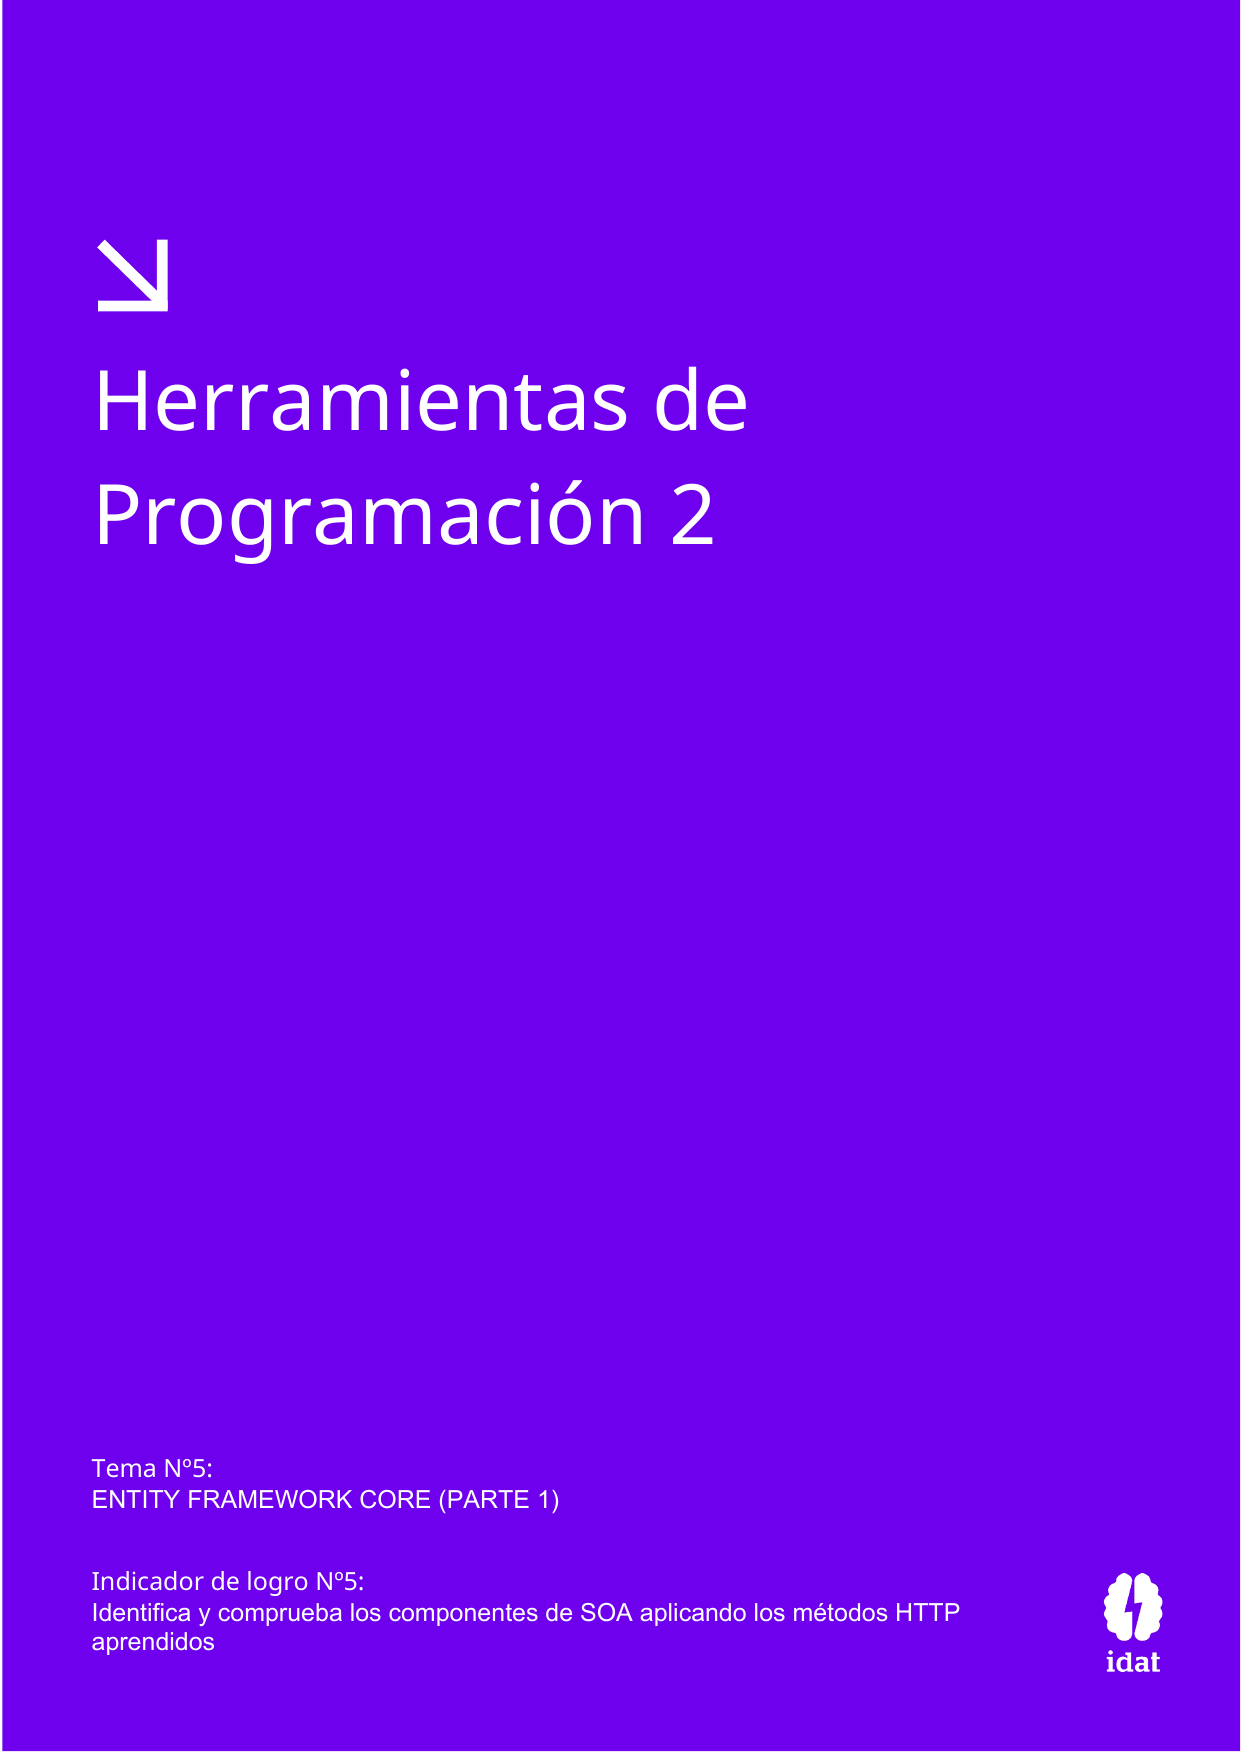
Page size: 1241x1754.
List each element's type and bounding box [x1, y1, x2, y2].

picture [1103, 1573, 1163, 1672]
